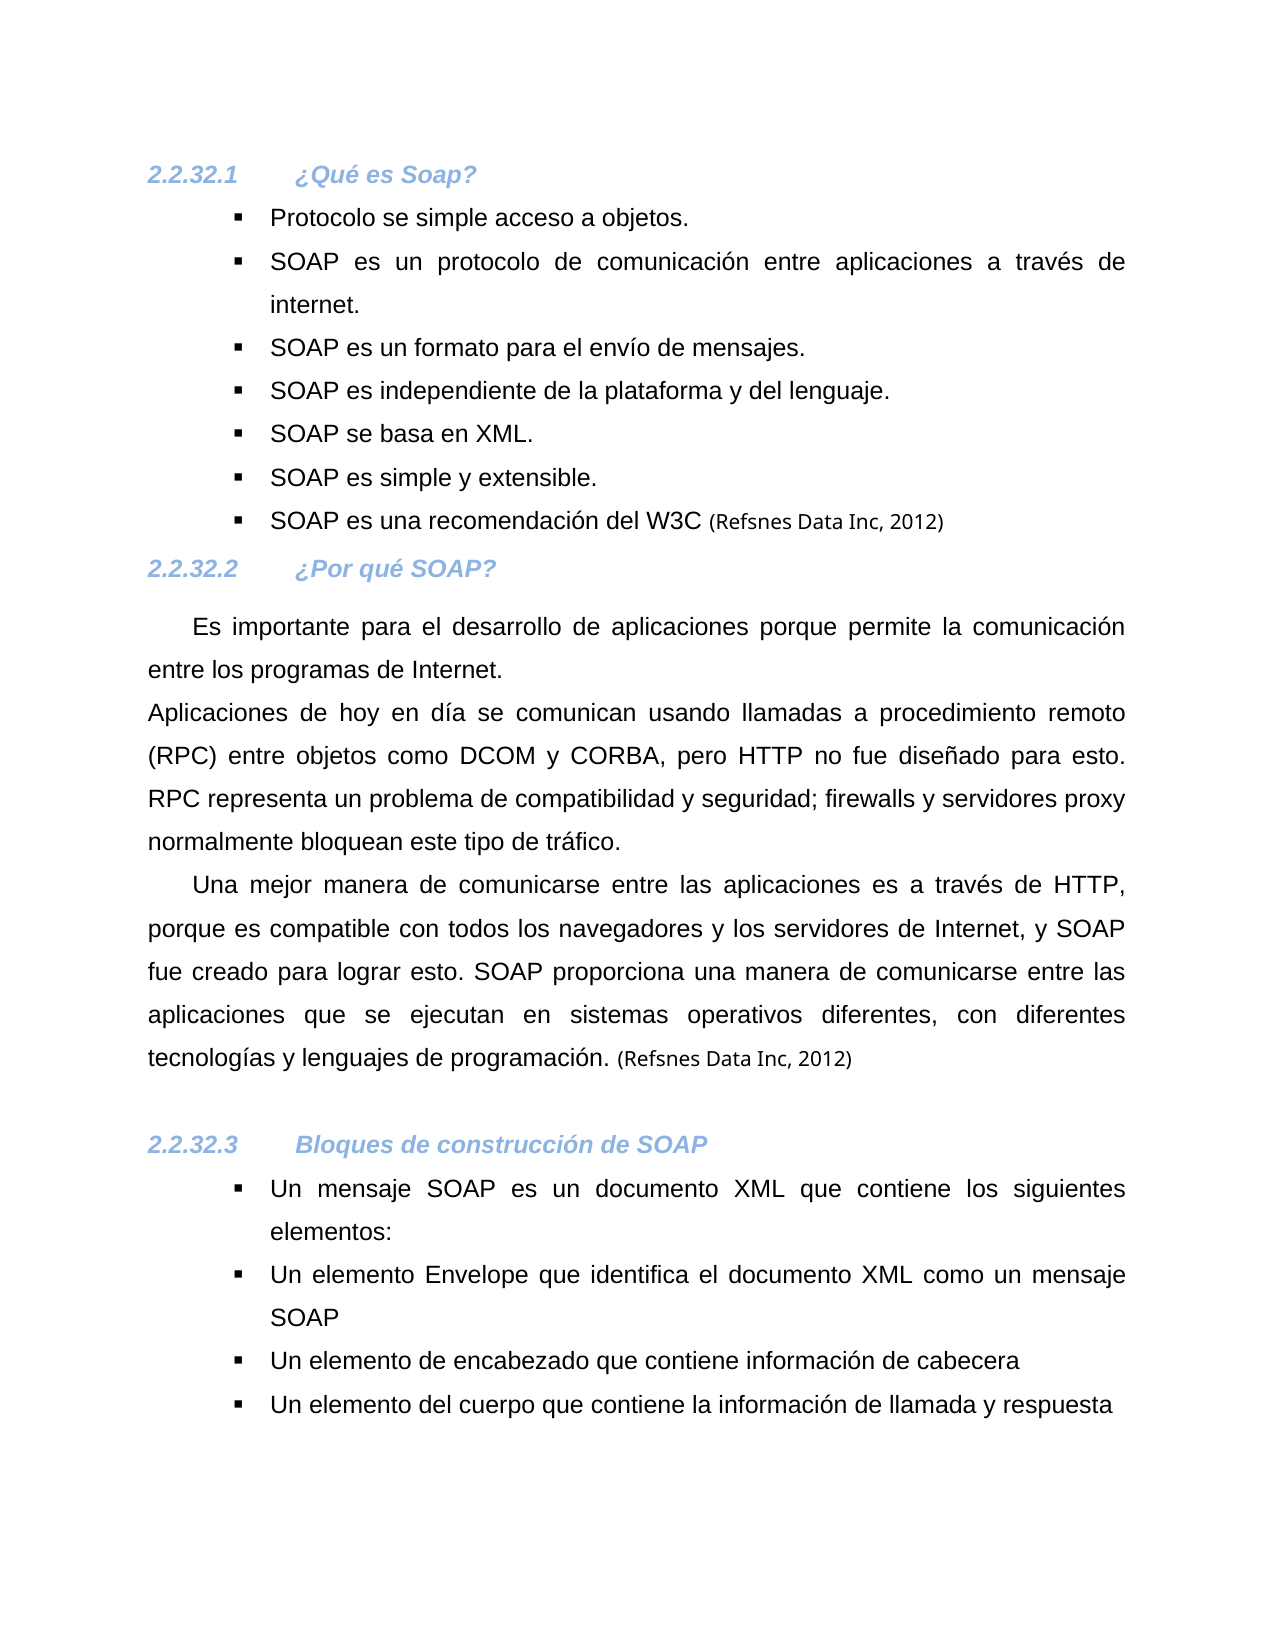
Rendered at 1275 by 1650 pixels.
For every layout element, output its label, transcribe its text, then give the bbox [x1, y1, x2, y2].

list Protocolo se simple acceso a objetos. [232, 203, 1127, 232]
list Un elemento de encabezado que contiene información de cabecera [232, 1346, 1127, 1375]
list SOAP se basa en XML. [232, 419, 1127, 448]
list SOAP es un protocolo de comunicación entre aplicaciones a través de internet. [232, 246, 1127, 318]
text Es importante para el desarrollo de aplicaciones porque permite la comunicación entre los programas de Internet. [148, 612, 1127, 684]
list Un elemento Envelope que identifica el documento XML como un mensaje SOAP [232, 1260, 1127, 1332]
list Un mensaje SOAP es un documento XML que contiene los siguientes elementos: [232, 1174, 1127, 1246]
subtitle Bloques de construcción de SOAP [148, 1131, 1127, 1159]
list SOAP es una recomendación del W3C [232, 506, 1127, 535]
list SOAP es simple y extensible. [232, 462, 1127, 491]
list Un elemento del cuerpo que contiene la información de llamada y respuesta [232, 1389, 1127, 1418]
text Aplicaciones de hoy en día se comunican usando llamadas a procedimiento remoto (RPC) entre objetos como DCOM y CORBA, pero HTTP no fue diseñado para esto. RPC representa un problema de compatibilidad y seguridad; firewalls y servidores proxy normalmente bloquean este tipo de tráfico. [148, 698, 1127, 856]
subtitle ¿Qué es Soap? [148, 160, 1127, 189]
list SOAP es independiente de la plataforma y del lenguaje. [232, 376, 1127, 405]
text Una mejor manera de comunicarse entre las aplicaciones es a través de HTTP, porque es compatible con todos los navegadores y los servidores de Internet, y SOAP fue creado para lograr esto. SOAP proporciona una manera de comunicarse entre las aplicaciones que se ejecutan en sistemas operativos diferentes, con diferentes tecnologías y lenguajes de programación. [148, 871, 1127, 1073]
subtitle ¿Por qué SOAP? [148, 554, 1127, 583]
list SOAP es un formato para el envío de mensajes. [232, 333, 1127, 362]
